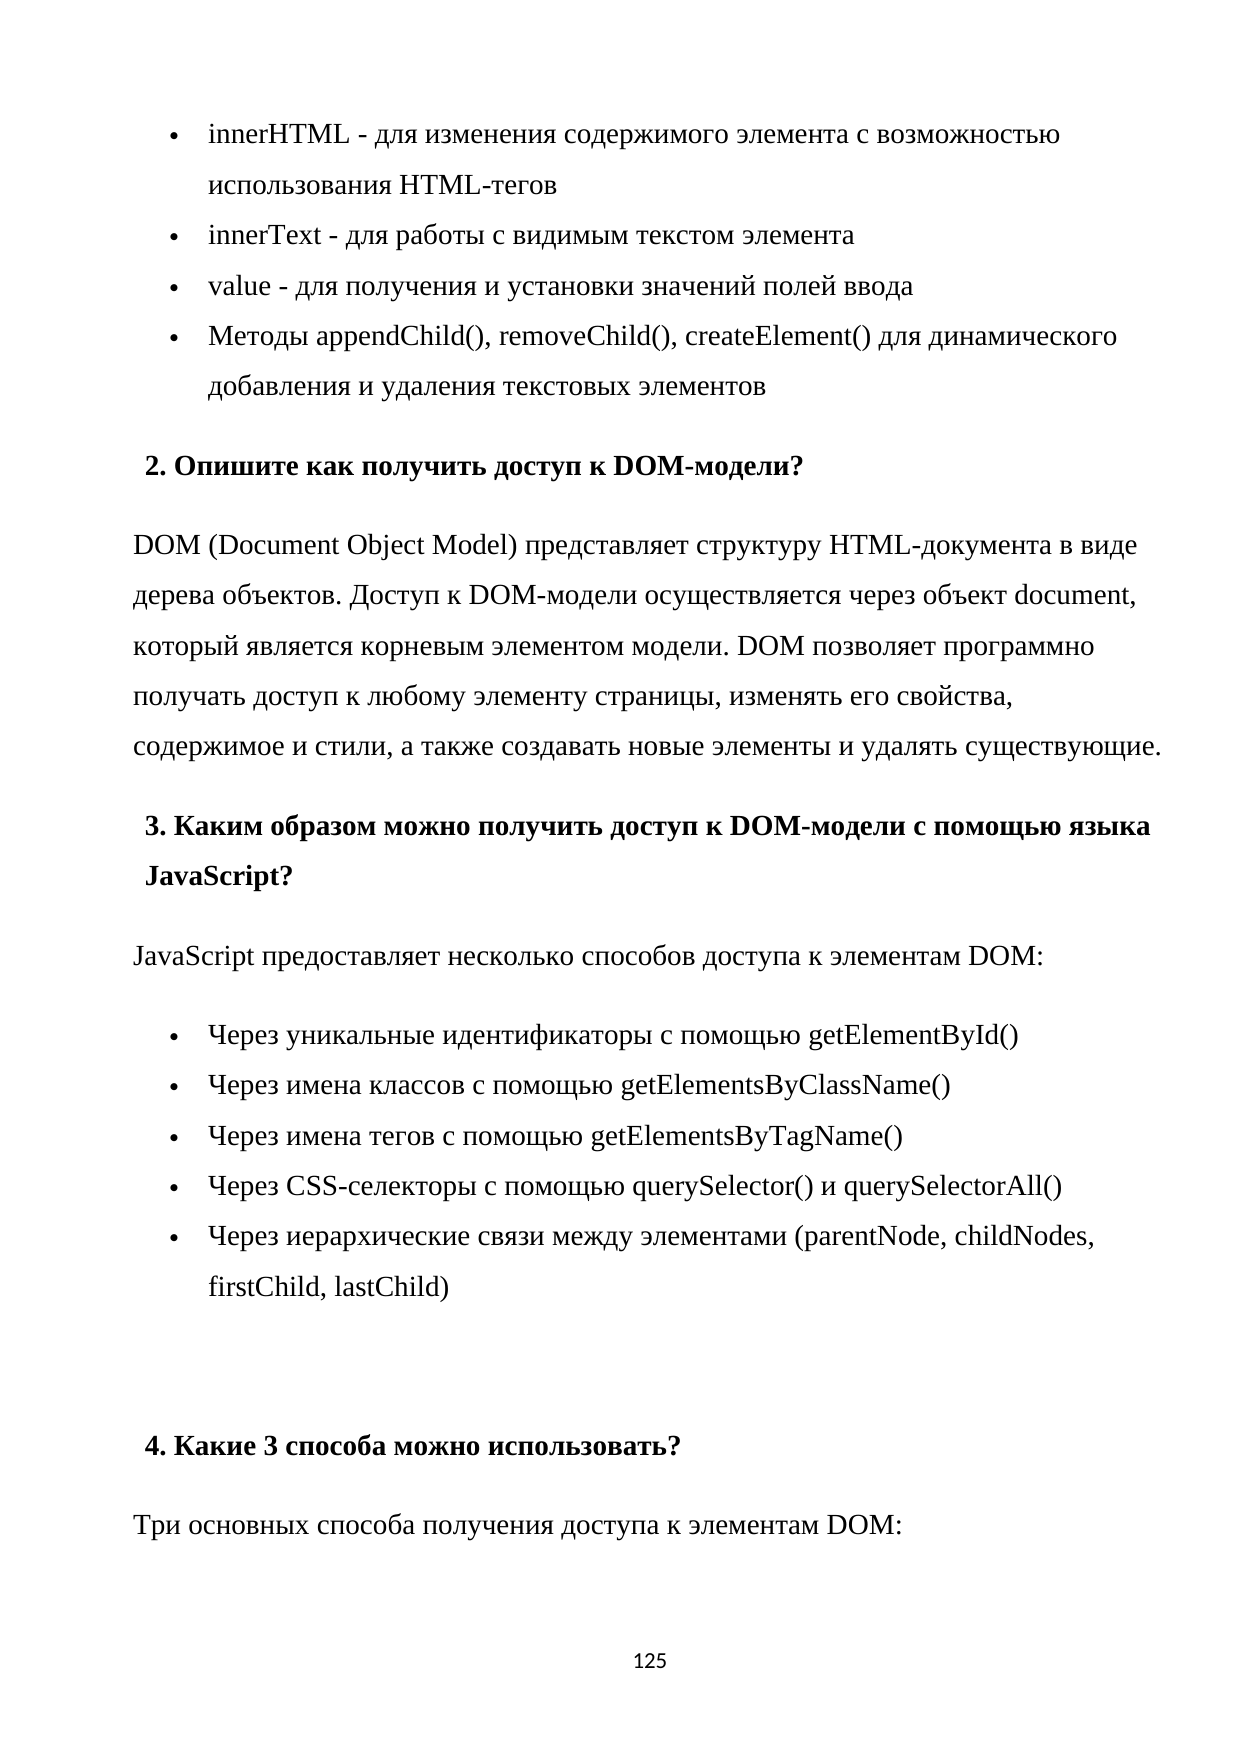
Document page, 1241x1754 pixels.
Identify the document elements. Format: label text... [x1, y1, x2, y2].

list Через CSS-селекторы с помощью querySelector() и querySelectorAll() [170, 1168, 1166, 1202]
list Через имена классов с помощью getElementsByClassName() [170, 1067, 1166, 1101]
list Методы appendChild(), removeChild(), createElement() для динамического добавления и удаления текстовых элементов [170, 318, 1166, 402]
list Через уникальные идентификаторы с помощью getElementById() [170, 1017, 1166, 1051]
text 2. Опишите как получить доступ к DOM-модели? [144, 448, 1155, 481]
list Через имена тегов с помощью getElementsByTagName() [170, 1118, 1166, 1151]
list innerHTML - для изменения содержимого элемента с возможностью использования HTML-тегов [170, 117, 1166, 201]
text 3. Каким образом можно получить доступ к DOM-модели с помощью языка JavaScript? [144, 808, 1155, 892]
text JavaScript предоставляет несколько способов доступа к элементам DOM: [133, 938, 1166, 971]
list value - для получения и установки значений полей ввода [170, 268, 1166, 301]
list Через иерархические связи между элементами (parentNode, childNodes, firstChild, lastChild) [170, 1218, 1166, 1302]
text 4. Какие 3 способа можно использовать? [144, 1428, 1155, 1461]
text Три основных способа получения доступа к элементам DOM: [133, 1507, 1166, 1541]
text DOM (Document Object Model) представляет структуру HTML-документа в виде дерева объектов. Доступ к DOM-модели осуществляется через объект document, который является корневым элементом модели. DOM позволяет программно получать доступ к любому элементу страницы, изменять его свойства, содержимое и стили, а также создавать новые элементы и удалять существующие. [133, 527, 1166, 762]
list innerText - для работы с видимым текстом элемента [170, 217, 1166, 251]
